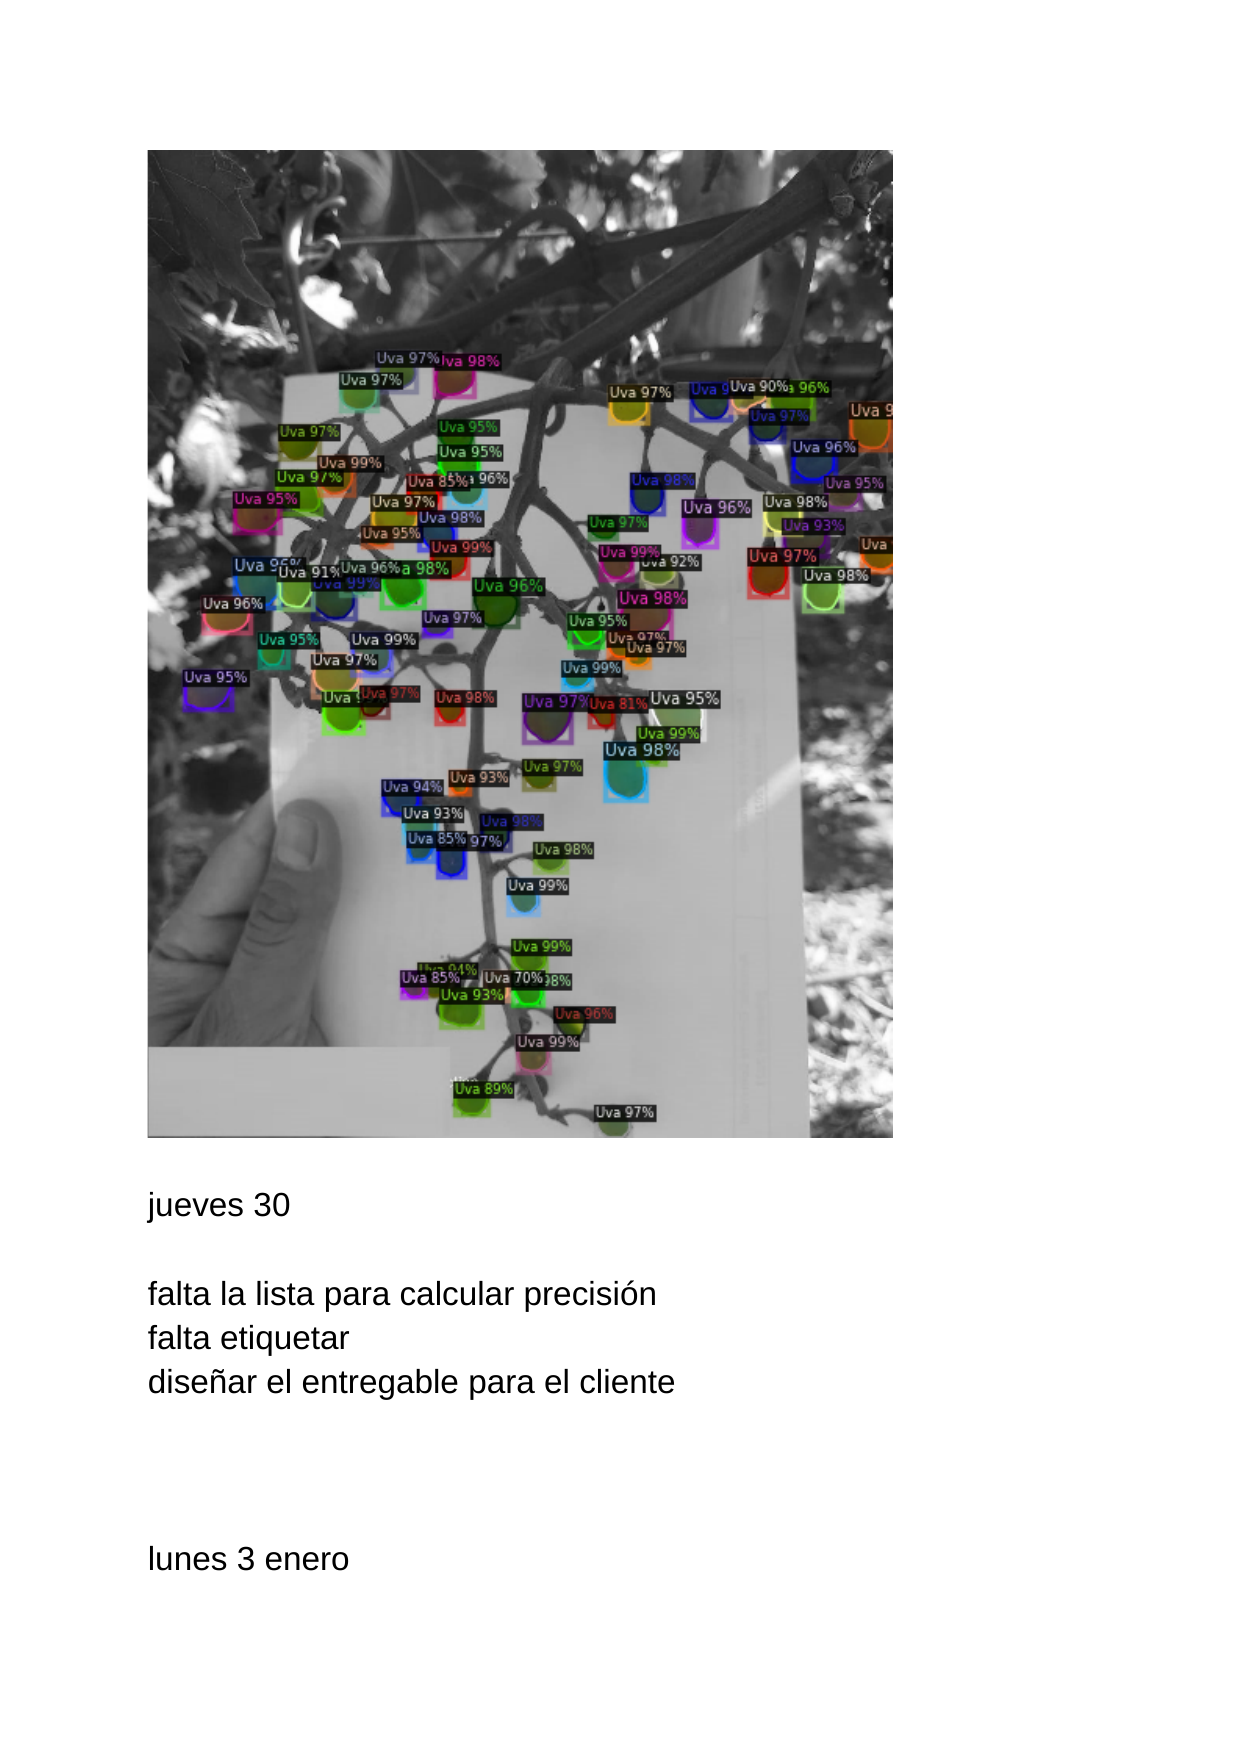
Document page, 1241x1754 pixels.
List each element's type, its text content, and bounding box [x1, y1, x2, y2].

text lunes 3 enero [148, 1539, 1090, 1577]
text jueves 30 [148, 1186, 1090, 1224]
text falta la lista para calcular precisión [148, 1274, 1090, 1312]
text diseñar el entregable para el cliente [148, 1362, 1090, 1401]
picture [147, 150, 893, 1138]
text falta etiquetar [148, 1318, 1090, 1356]
